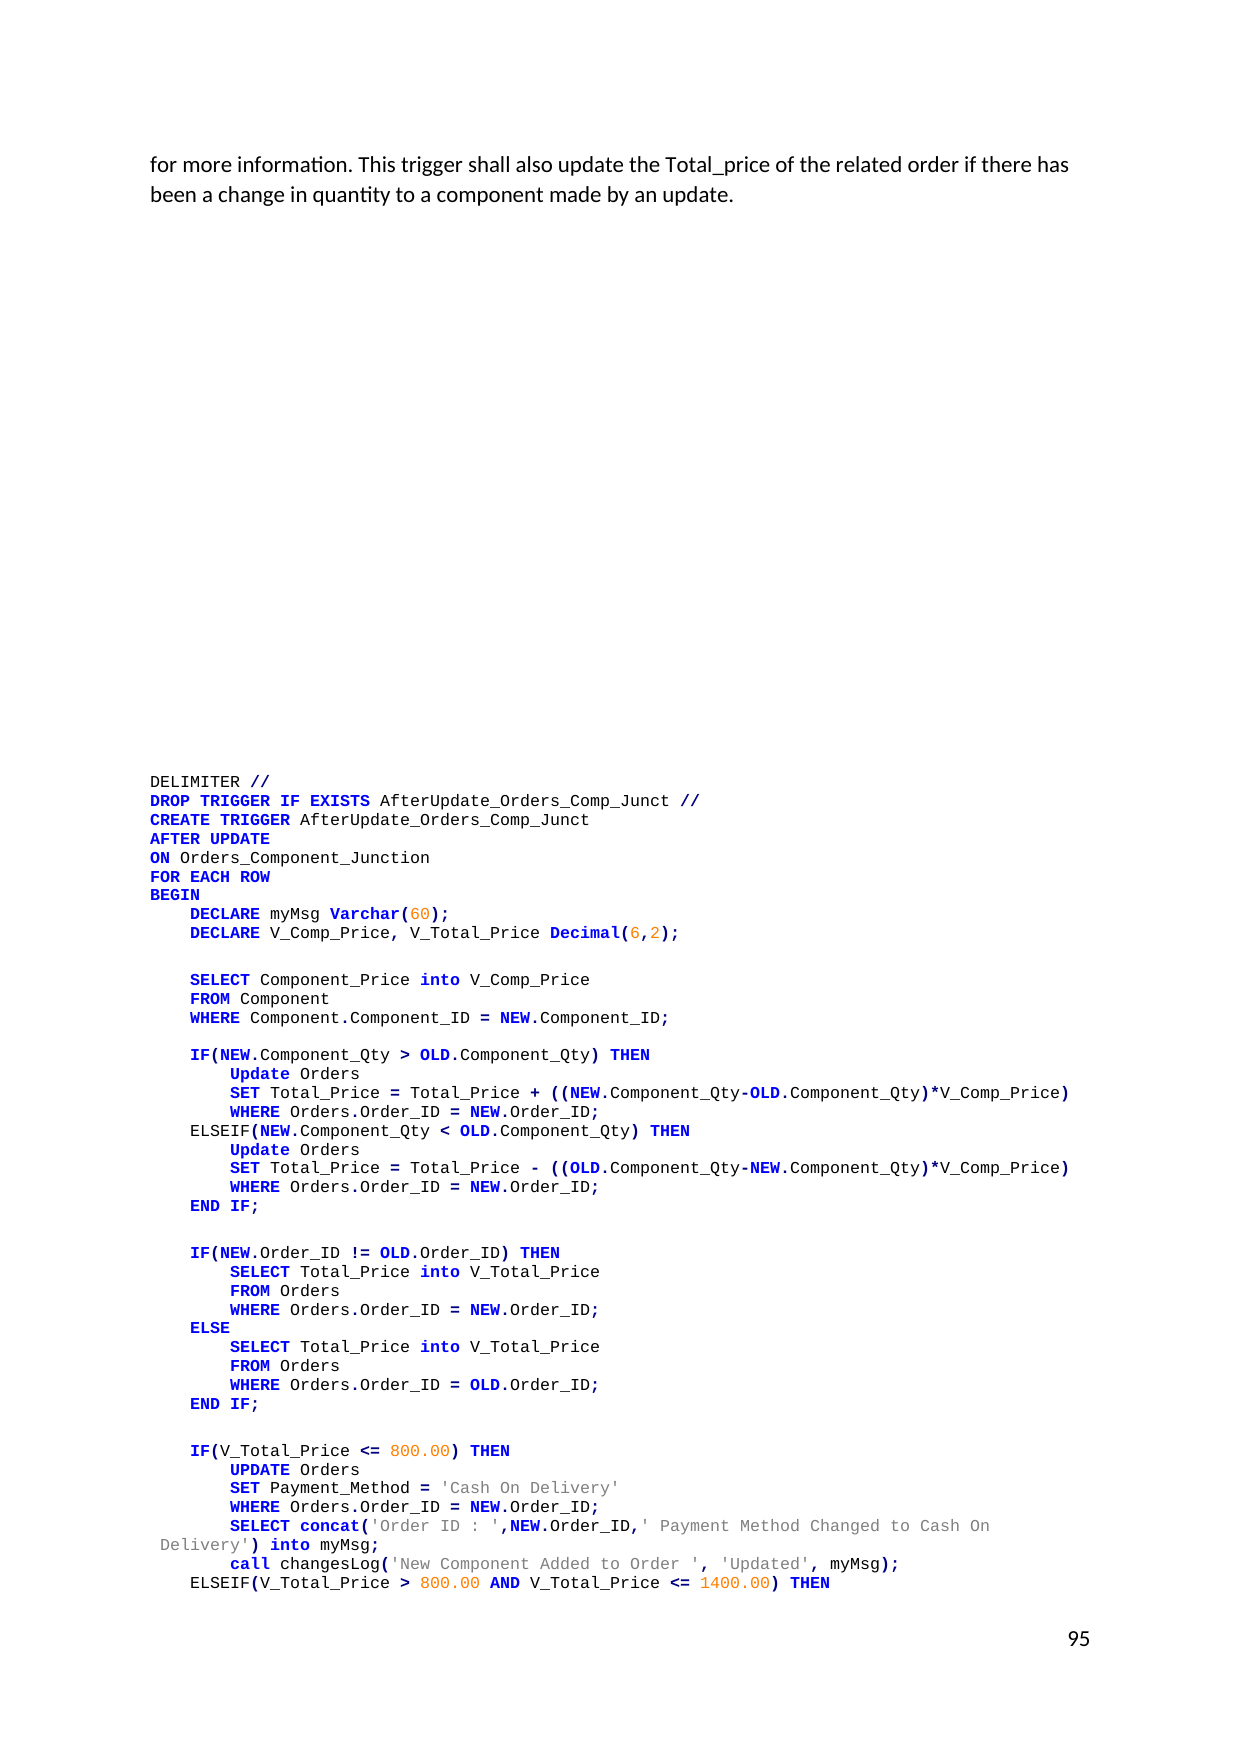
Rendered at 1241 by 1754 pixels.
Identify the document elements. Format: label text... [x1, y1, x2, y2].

text DECLARE V_Comp_Price, V_Total_Price Decimal(6,2); [150, 925, 1090, 943]
text WHERE Orders.Order_ID = NEW.Order_ID; [150, 1499, 1090, 1518]
text WHERE Orders.Order_ID = NEW.Order_ID; [150, 1103, 1090, 1122]
text WHERE Orders.Order_ID = OLD.Order_ID; [150, 1377, 1090, 1396]
text WHERE Orders.Order_ID = NEW.Order_ID; [150, 1301, 1090, 1320]
text AFTER UPDATE [150, 830, 1090, 849]
text UPDATE Orders [150, 1461, 1090, 1480]
text ELSE [150, 1320, 1090, 1339]
text FROM Component [150, 990, 1090, 1009]
text END IF; [150, 1396, 1090, 1414]
text DECLARE myMsg Varchar(60); [150, 906, 1090, 925]
text DROP TRIGGER IF EXISTS AfterUpdate_Orders_Comp_Junct // [150, 793, 1090, 812]
text IF(NEW.Order_ID != OLD.Order_ID) THEN [150, 1245, 1090, 1263]
text SELECT Total_Price into V_Total_Price [150, 1263, 1090, 1282]
text SELECT Total_Price into V_Total_Price [150, 1339, 1090, 1358]
text WHERE Orders.Order_ID = NEW.Order_ID; [150, 1179, 1090, 1198]
text ELSEIF(NEW.Component_Qty < OLD.Component_Qty) THEN [150, 1122, 1090, 1141]
text IF(V_Total_Price <= 800.00) THEN [150, 1442, 1090, 1461]
text Delivery') into myMsg; [150, 1537, 1090, 1556]
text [150, 150, 1090, 208]
text SELECT Component_Price into V_Comp_Price [150, 972, 1090, 990]
text call changesLog('New Component Added to Order ', 'Updated', myMsg); [150, 1556, 1090, 1574]
text Update Orders [150, 1141, 1090, 1160]
text SET Total_Price = Total_Price - ((OLD.Component_Qty-NEW.Component_Qty)*V_Comp_Price) [150, 1160, 1090, 1179]
text ELSEIF(V_Total_Price > 800.00 AND V_Total_Price <= 1400.00) THEN [150, 1574, 1090, 1593]
text IF(NEW.Component_Qty > OLD.Component_Qty) THEN [150, 1047, 1090, 1066]
text FOR EACH ROW [150, 868, 1090, 887]
text SET Total_Price = Total_Price + ((NEW.Component_Qty-OLD.Component_Qty)*V_Comp_Price) [150, 1085, 1090, 1103]
text SET Payment_Method = 'Cash On Delivery' [150, 1480, 1090, 1499]
text DELIMITER // [150, 774, 1090, 793]
text FROM Orders [150, 1358, 1090, 1377]
text CREATE TRIGGER AfterUpdate_Orders_Comp_Junct [150, 812, 1090, 830]
text FROM Orders [150, 1282, 1090, 1301]
text END IF; [150, 1198, 1090, 1217]
text WHERE Component.Component_ID = NEW.Component_ID; [150, 1009, 1090, 1028]
text ON Orders_Component_Junction [150, 849, 1090, 868]
text SELECT concat('Order ID : ',NEW.Order_ID,' Payment Method Changed to Cash On [150, 1518, 1090, 1537]
text BEGIN [150, 887, 1090, 906]
text Update Orders [150, 1066, 1090, 1085]
